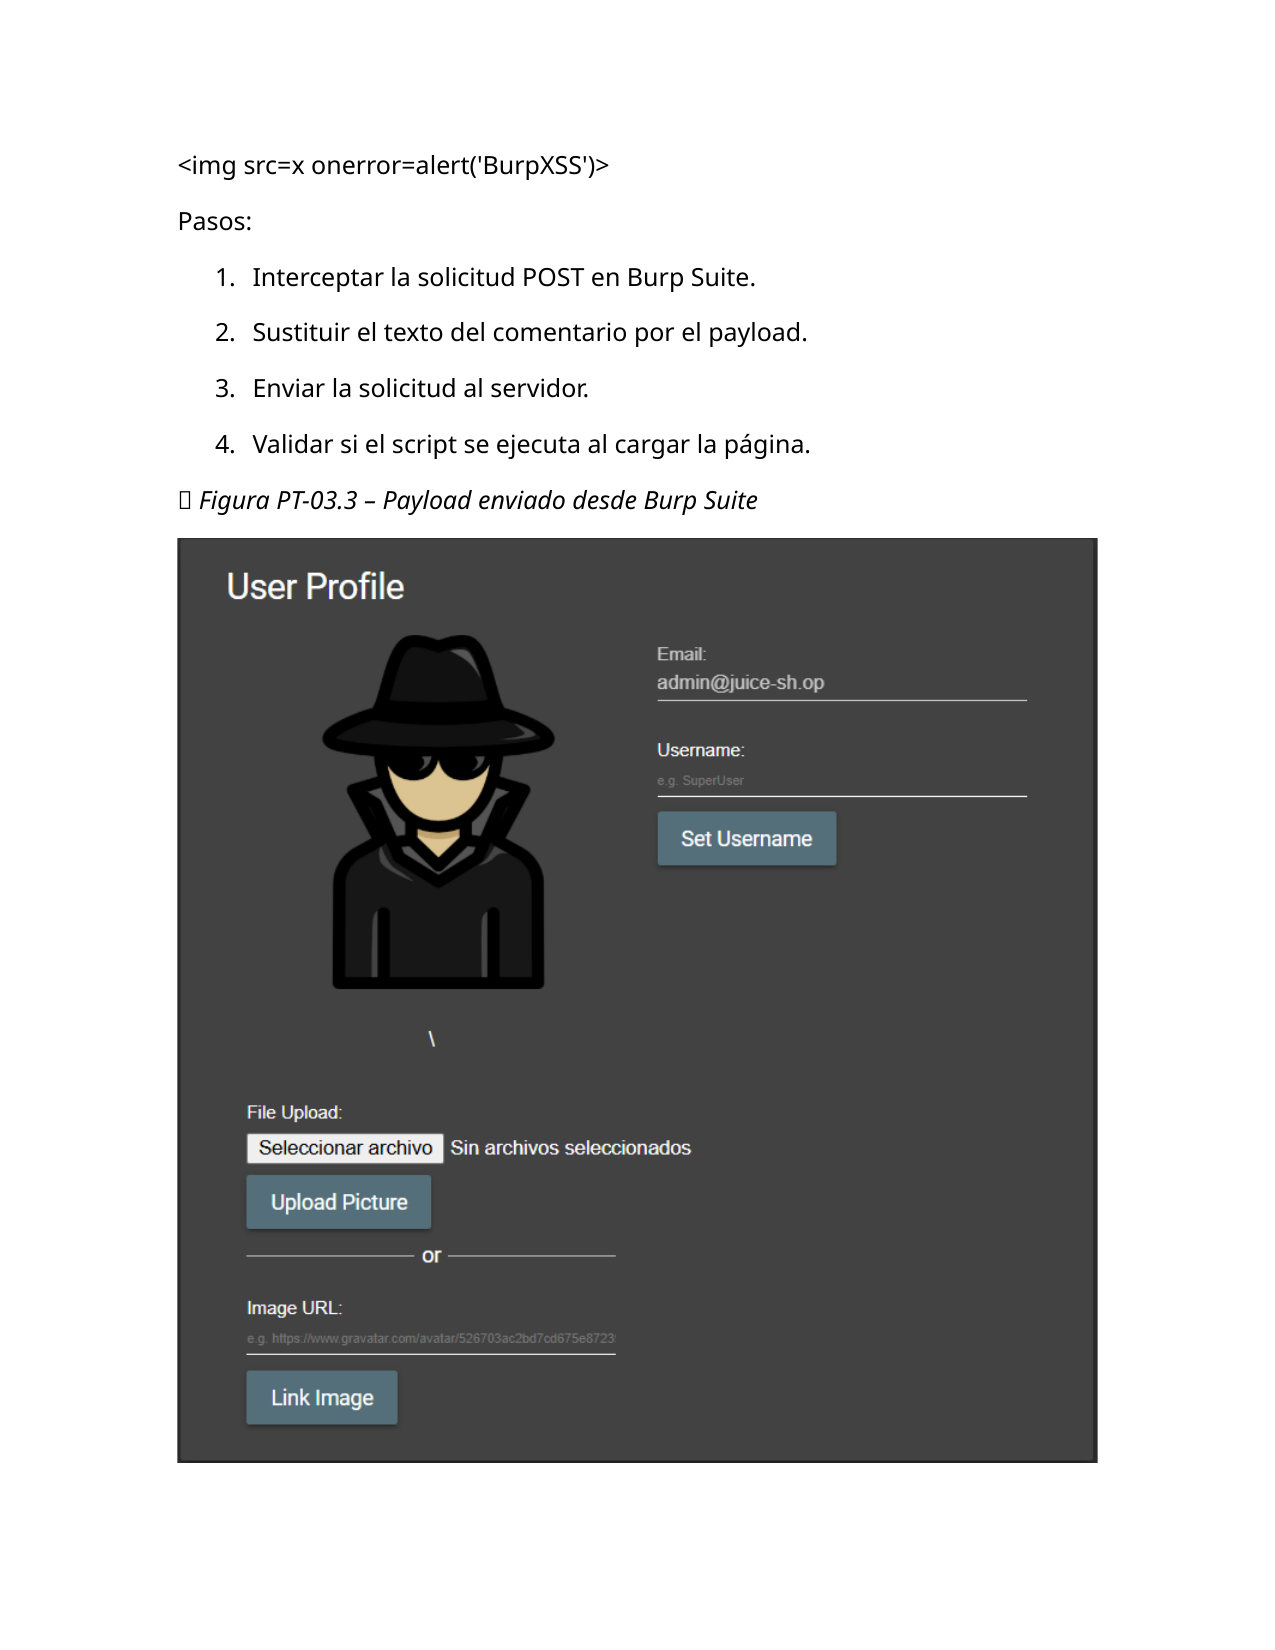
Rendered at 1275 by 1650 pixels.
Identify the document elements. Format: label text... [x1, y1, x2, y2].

text <img src=x onerror=alert('BurpXSS')> [177, 148, 1098, 182]
picture [177, 538, 1098, 1463]
list Validar si el script se ejecuta al cargar la página. [215, 427, 1098, 461]
list Sustituir el texto del comentario por el payload. [215, 315, 1098, 349]
list Enviar la solicitud al servidor. [215, 371, 1098, 405]
list Interceptar la solicitud POST en Burp Suite. [215, 259, 1098, 293]
text Pasos: [177, 203, 1098, 237]
text 📸 Figura PT-03.3 – Payload enviado desde Burp Suite [177, 483, 1098, 517]
